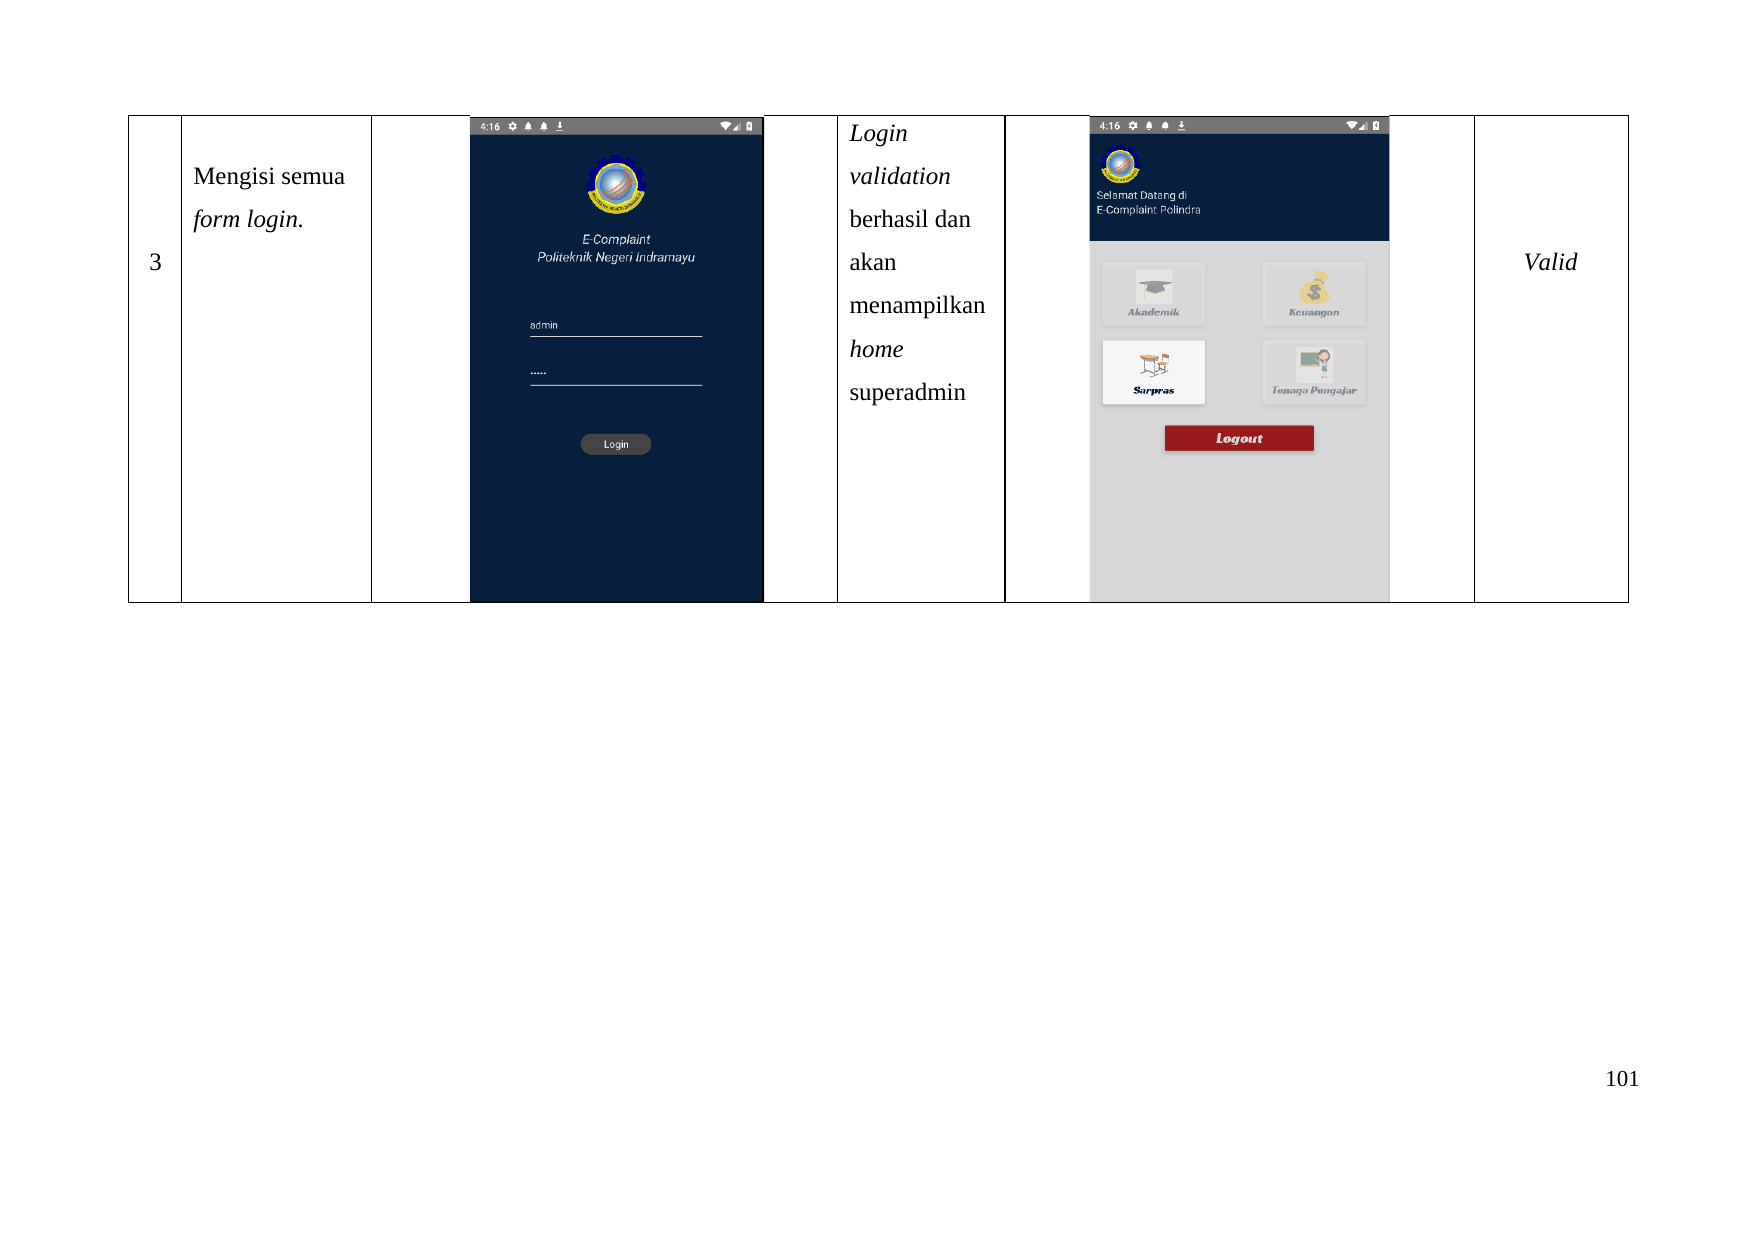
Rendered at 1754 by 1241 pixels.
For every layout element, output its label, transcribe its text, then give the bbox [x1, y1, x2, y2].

table_cell [765, 116, 837, 602]
table_cell [1390, 116, 1474, 602]
picture [1089, 115, 1390, 602]
picture [469, 115, 765, 602]
table_cell [1006, 116, 1089, 602]
table_cell [372, 116, 469, 602]
table_cell Valid [1475, 116, 1628, 602]
table_cell Login validation berhasil dan akan menampilkan home superadmin [838, 116, 1004, 602]
table_cell Mengisi semua form login. [182, 116, 371, 602]
table_cell 3 [129, 116, 181, 602]
